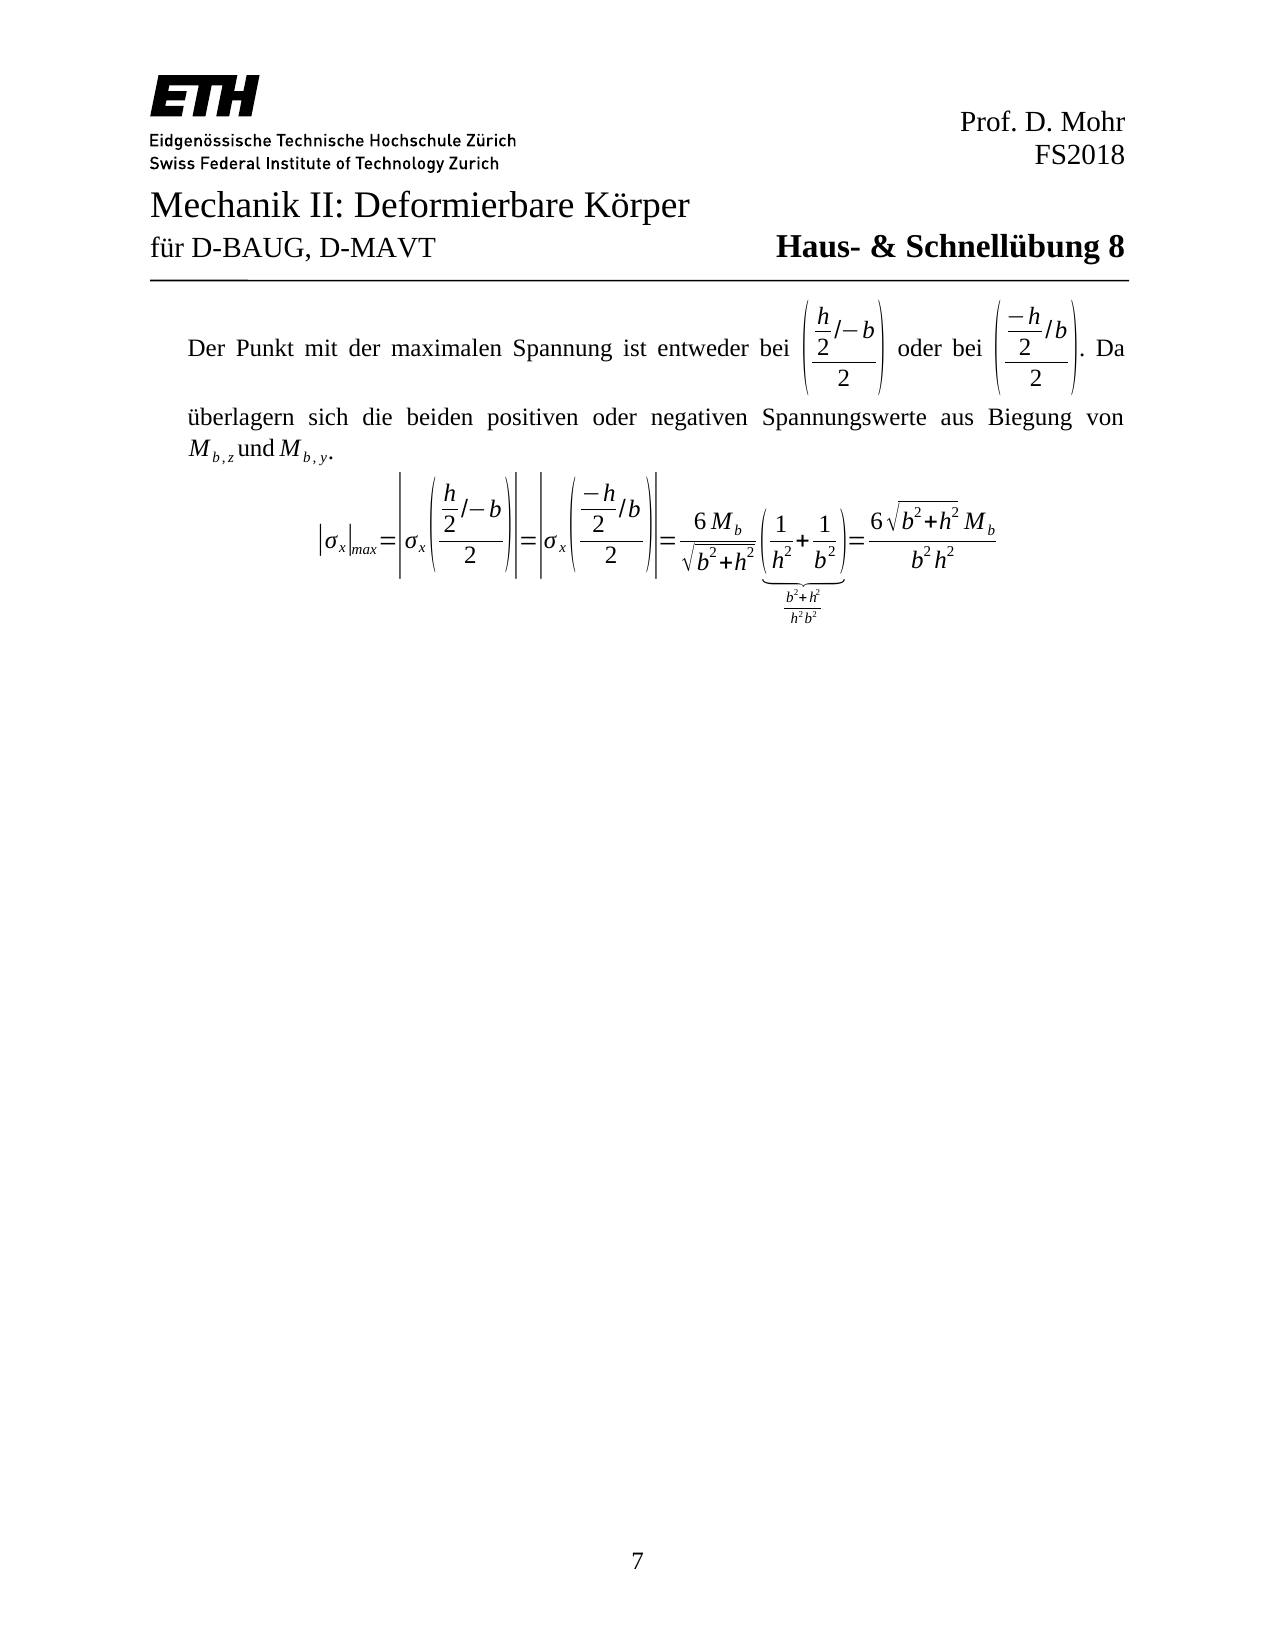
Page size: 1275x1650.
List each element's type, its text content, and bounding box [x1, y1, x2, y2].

list Der Punkt mit der maximalen Spannung ist entweder bei oder bei . Da überlagern sich die beiden positiven oder negativen Spannungswerte aus Biegung von . [187, 298, 1125, 466]
